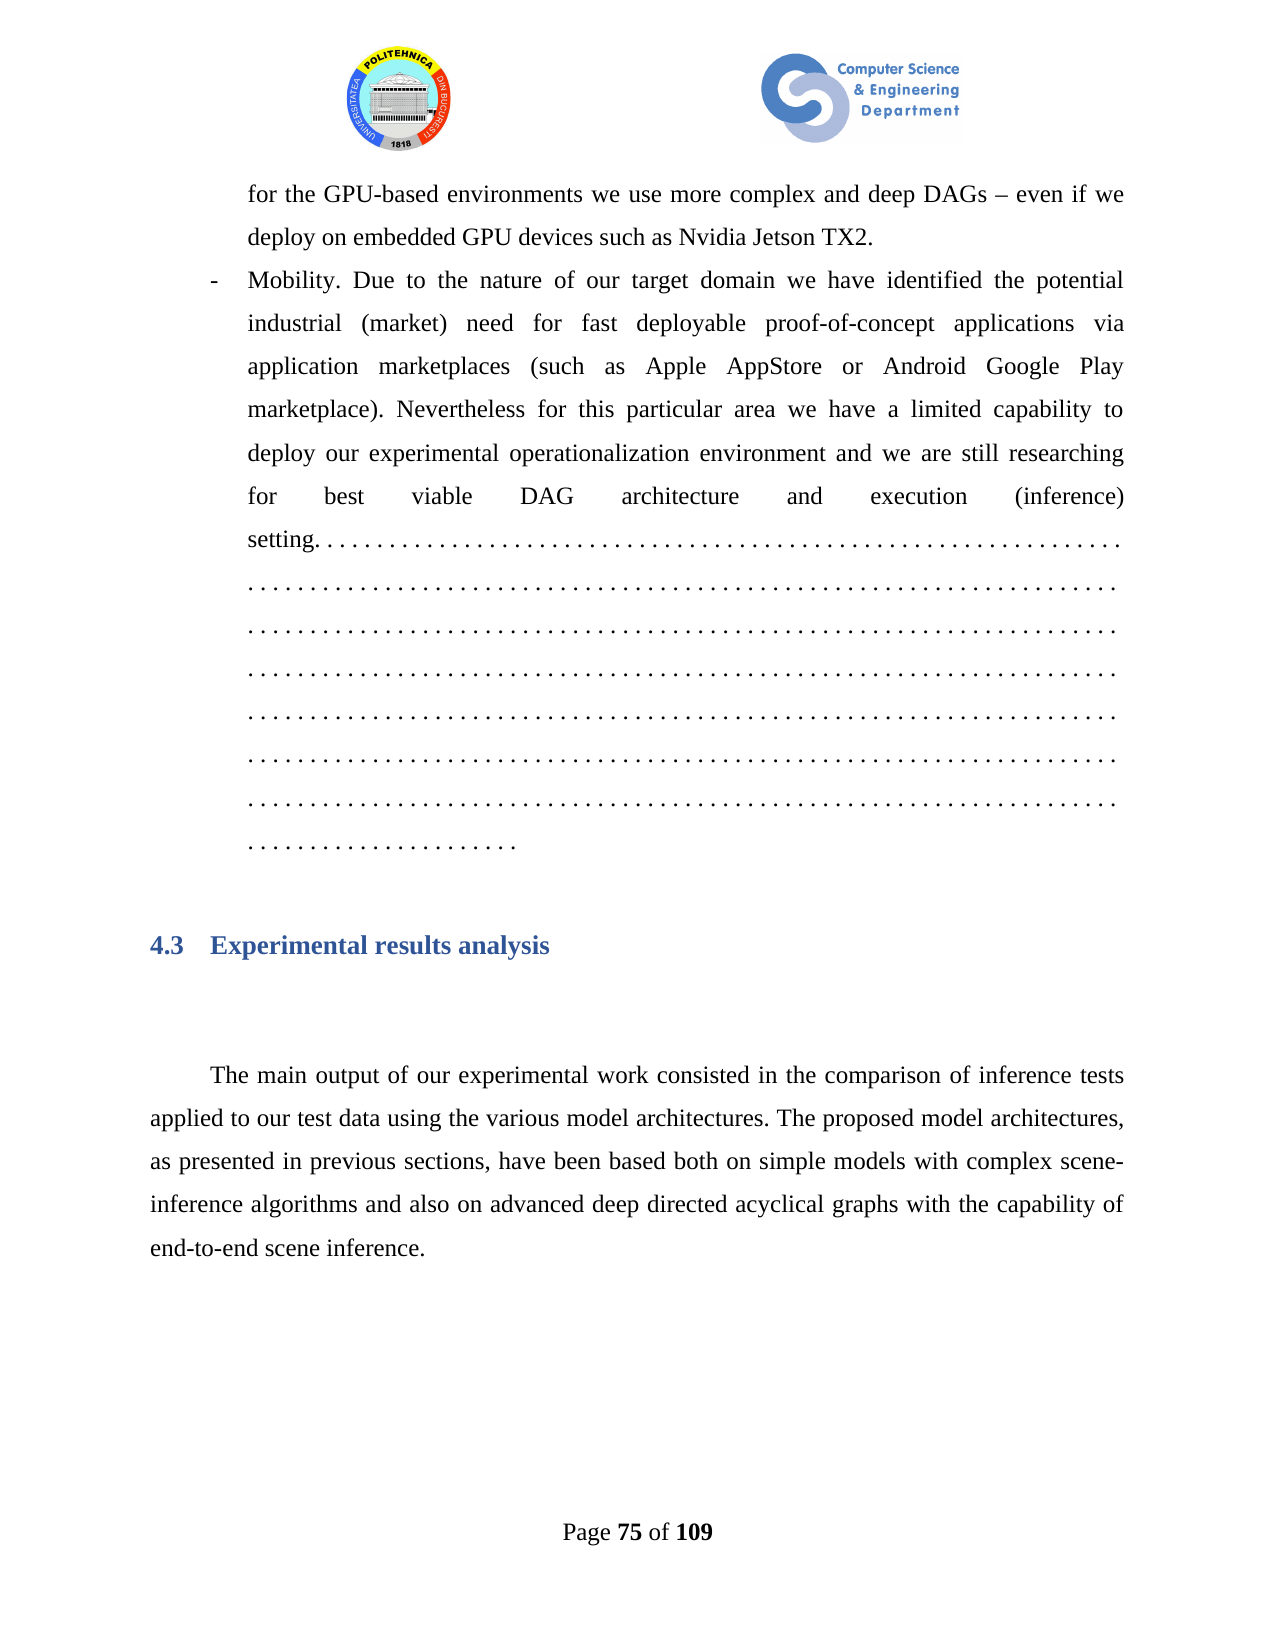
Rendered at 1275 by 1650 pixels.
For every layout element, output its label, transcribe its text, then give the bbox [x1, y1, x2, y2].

picture [346, 46, 451, 151]
subtitle Experimental results analysis [150, 929, 1125, 960]
text The main output of our experimental work consisted in the comparison of inference tests applied to our test data using the various model architectures. The proposed model architectures, as presented in previous sections, have been based both on simple models with complex scene-inference algorithms and also on advanced deep directed acyclical graphs with the capability of end-to-end scene inference. [150, 1060, 1125, 1261]
list Mobility. Due to the nature of our target domain we have identified the potential industrial (market) need for fast deployable proof-of-concept applications via application marketplaces (such as Apple AppStore or Android Google Play marketplace). Nevertheless for this particular area we have a limited capability to deploy our experimental operationalization environment and we are still researching for best viable DAG architecture and execution (inference) setting. . . . . . . . . . . . . . . . . . . . . . . . . . . . . . . . . . . . . . . . . . . . . . . . . . . . . . . . . . . . . . . . . . . . . . . . . . . . . . . . . . . . . . . . . . . . . . . . . . . . . . . . . . . . . . . . . . . . . . . . . . . . . . . . . . . . . . . . . . . . . . . . . . . . . . . . . . . . . . . . . . . . . . . . . . . . . . . . . . . . . . . . . . . . . . . . . . . . . . . . . . . . . . . . . . . . . . . . . . . . . . . . . . . . . . . . . . . . . . . . . . . . . . . . . . . . . . . . . . . . . . . . . . . . . . . . . . . . . . . . . . . . . . . . . . . . . . . . . . . . . . . . . . . . . . . . . . . . . . . . . . . . . . . . . . . . . . . . . . . . . . . . . . . . . . . . . . . . . . . . . . . . . . . . . . . . . . . . . . . . . . . . . . . . . . . . . . . . . . . . . . . . . . . . . . . . . . . . . . . . . . . . . . . . . . . . . . . . . . . . . . . . . . . . . . . . . . . . . . . . . . . . . . . . . . . . . . . . . . . . . . . . . . . . . . . . . . . . . . . . . . . . . . . [210, 265, 1125, 854]
picture [760, 53, 963, 144]
